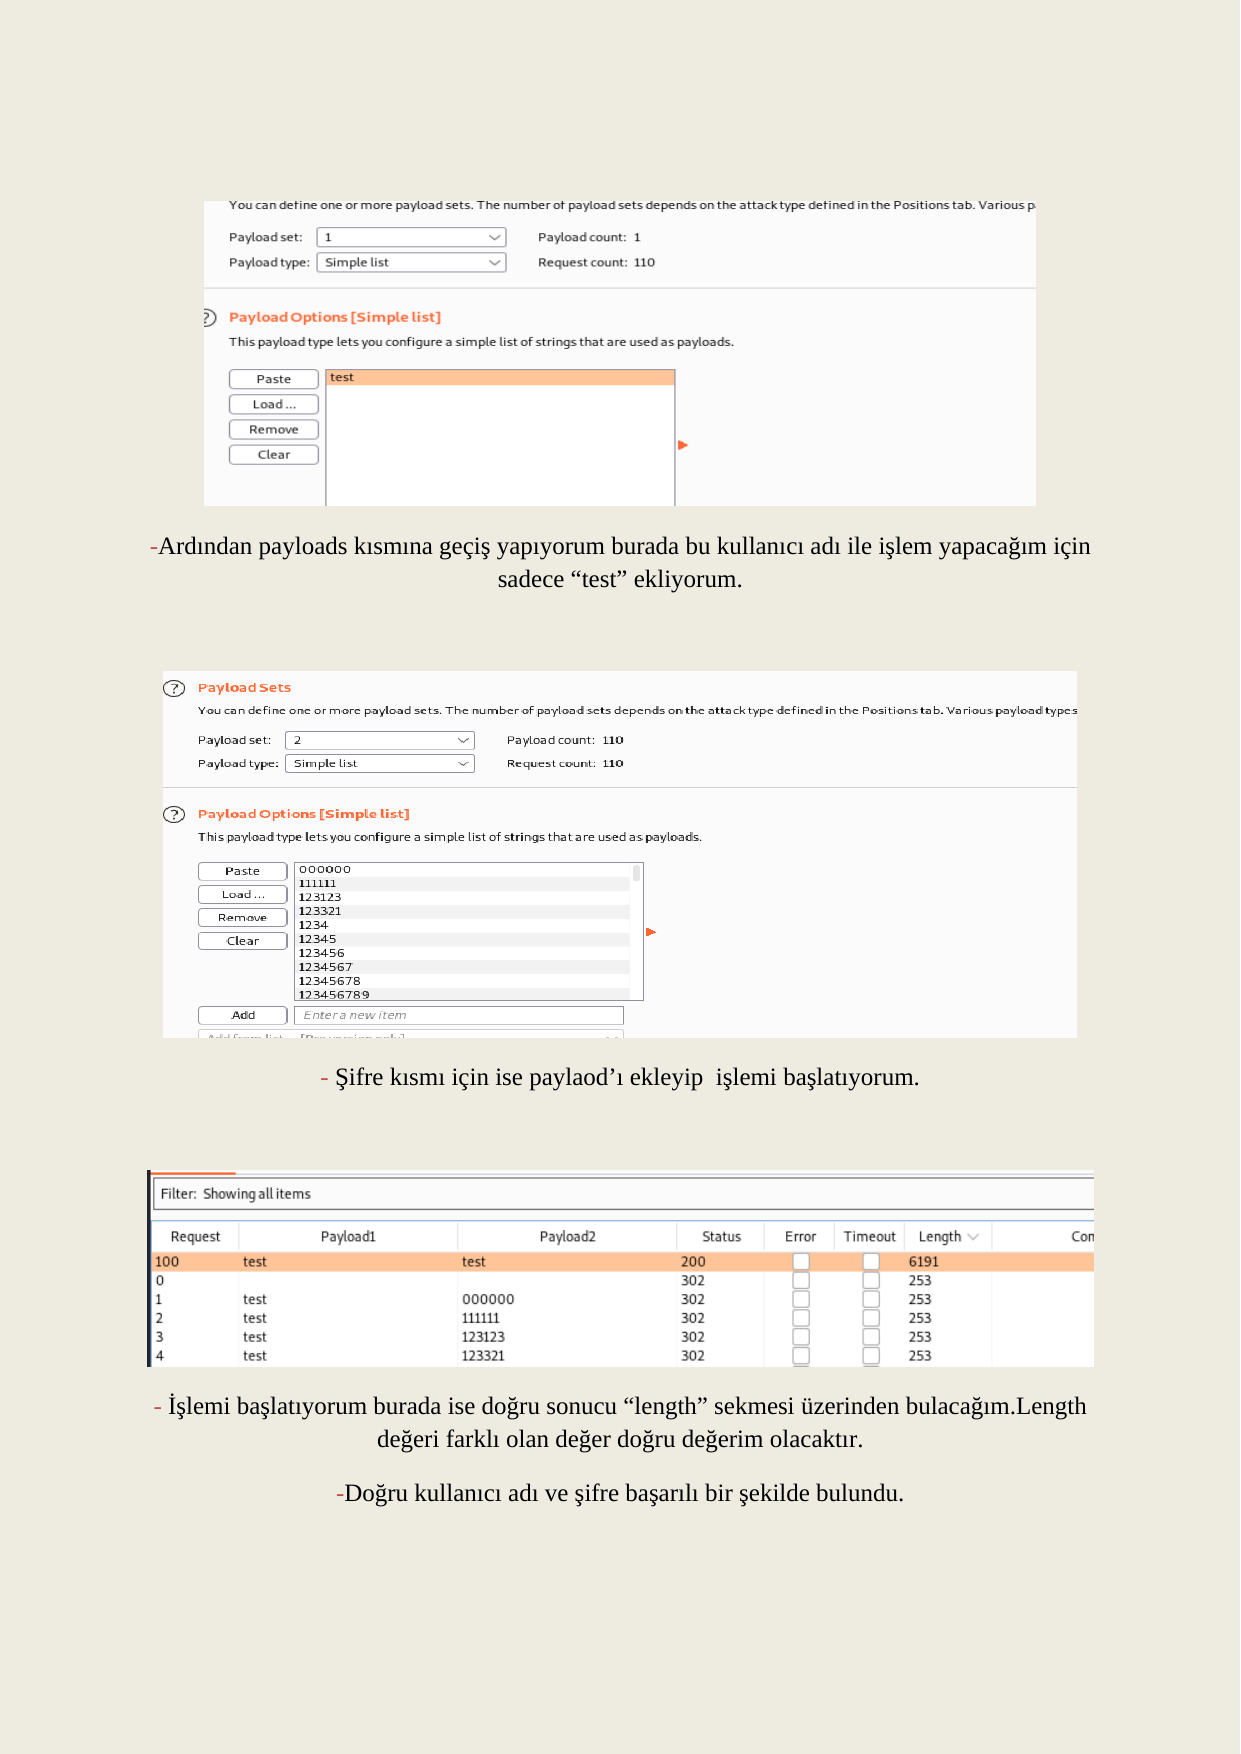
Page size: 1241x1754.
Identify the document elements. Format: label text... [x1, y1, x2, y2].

picture [163, 671, 1077, 1038]
picture [147, 1170, 1094, 1367]
text - İşlemi başlatıyorum burada ise doğru sonucu “length” sekmesi üzerinden bulacağım.Length değeri farklı olan değer doğru değerim olacaktır. [148, 1391, 1093, 1453]
text - Şifre kısmı için ise paylaod’ı ekleyip işlemi başlatıyorum. [148, 1062, 1093, 1091]
text -Doğru kullanıcı adı ve şifre başarılı bir şekilde bulundu. [148, 1478, 1093, 1507]
text -Ardından payloads kısmına geçiş yapıyorum burada bu kullanıcı adı ile işlem yapacağım için sadece “test” ekliyorum. [148, 531, 1093, 592]
picture [204, 201, 1036, 506]
